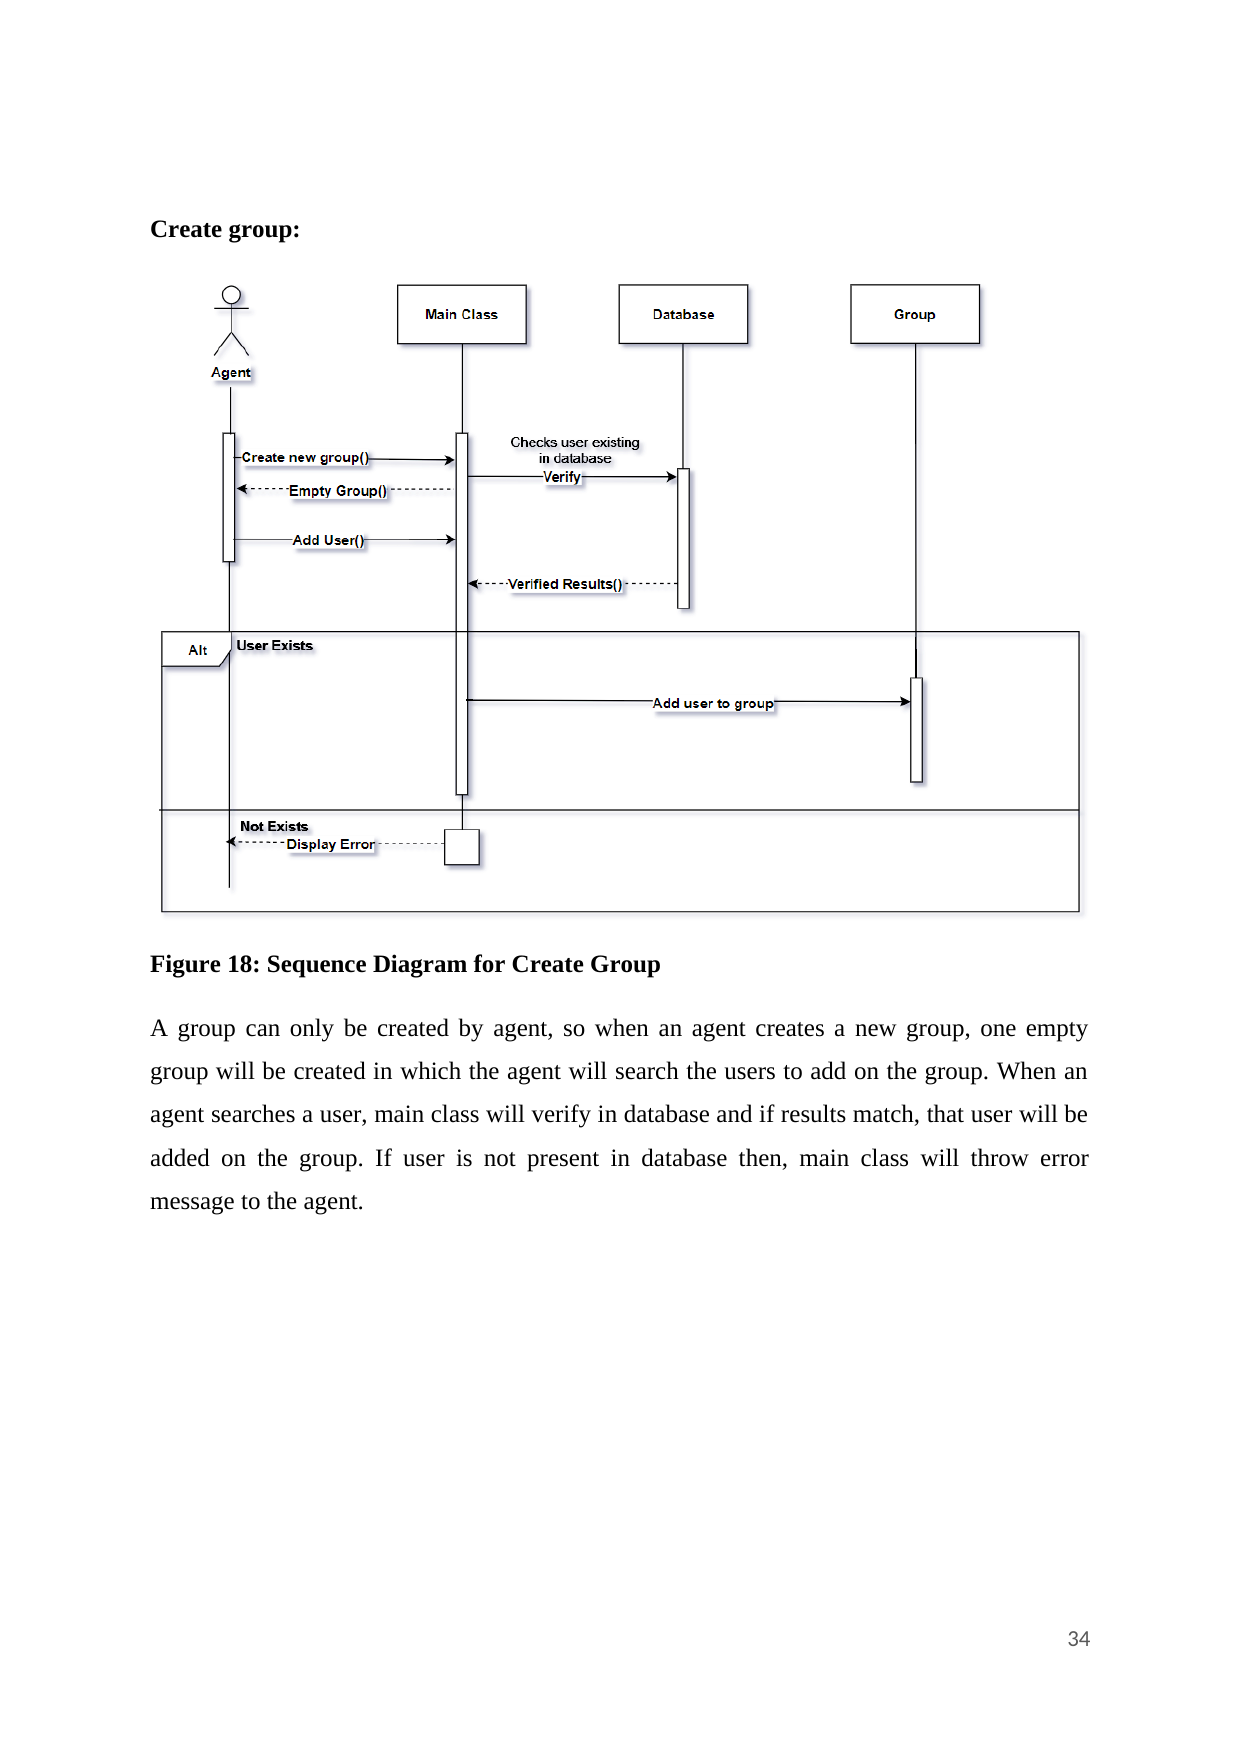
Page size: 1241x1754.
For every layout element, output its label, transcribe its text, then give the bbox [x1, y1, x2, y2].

text Create group: [150, 214, 1090, 243]
text A group can only be created by agent, so when an agent creates a new group, one empty group will be created in which the agent will search the users to add on the group. When an agent searches a user, main class will verify in database and if results match, that user will be added on the group. If user is not present in database then, main class will throw error message to the agent. [150, 1013, 1090, 1214]
text Figure 18: Sequence Diagram for Create Group [150, 949, 1090, 978]
picture [150, 277, 1091, 926]
